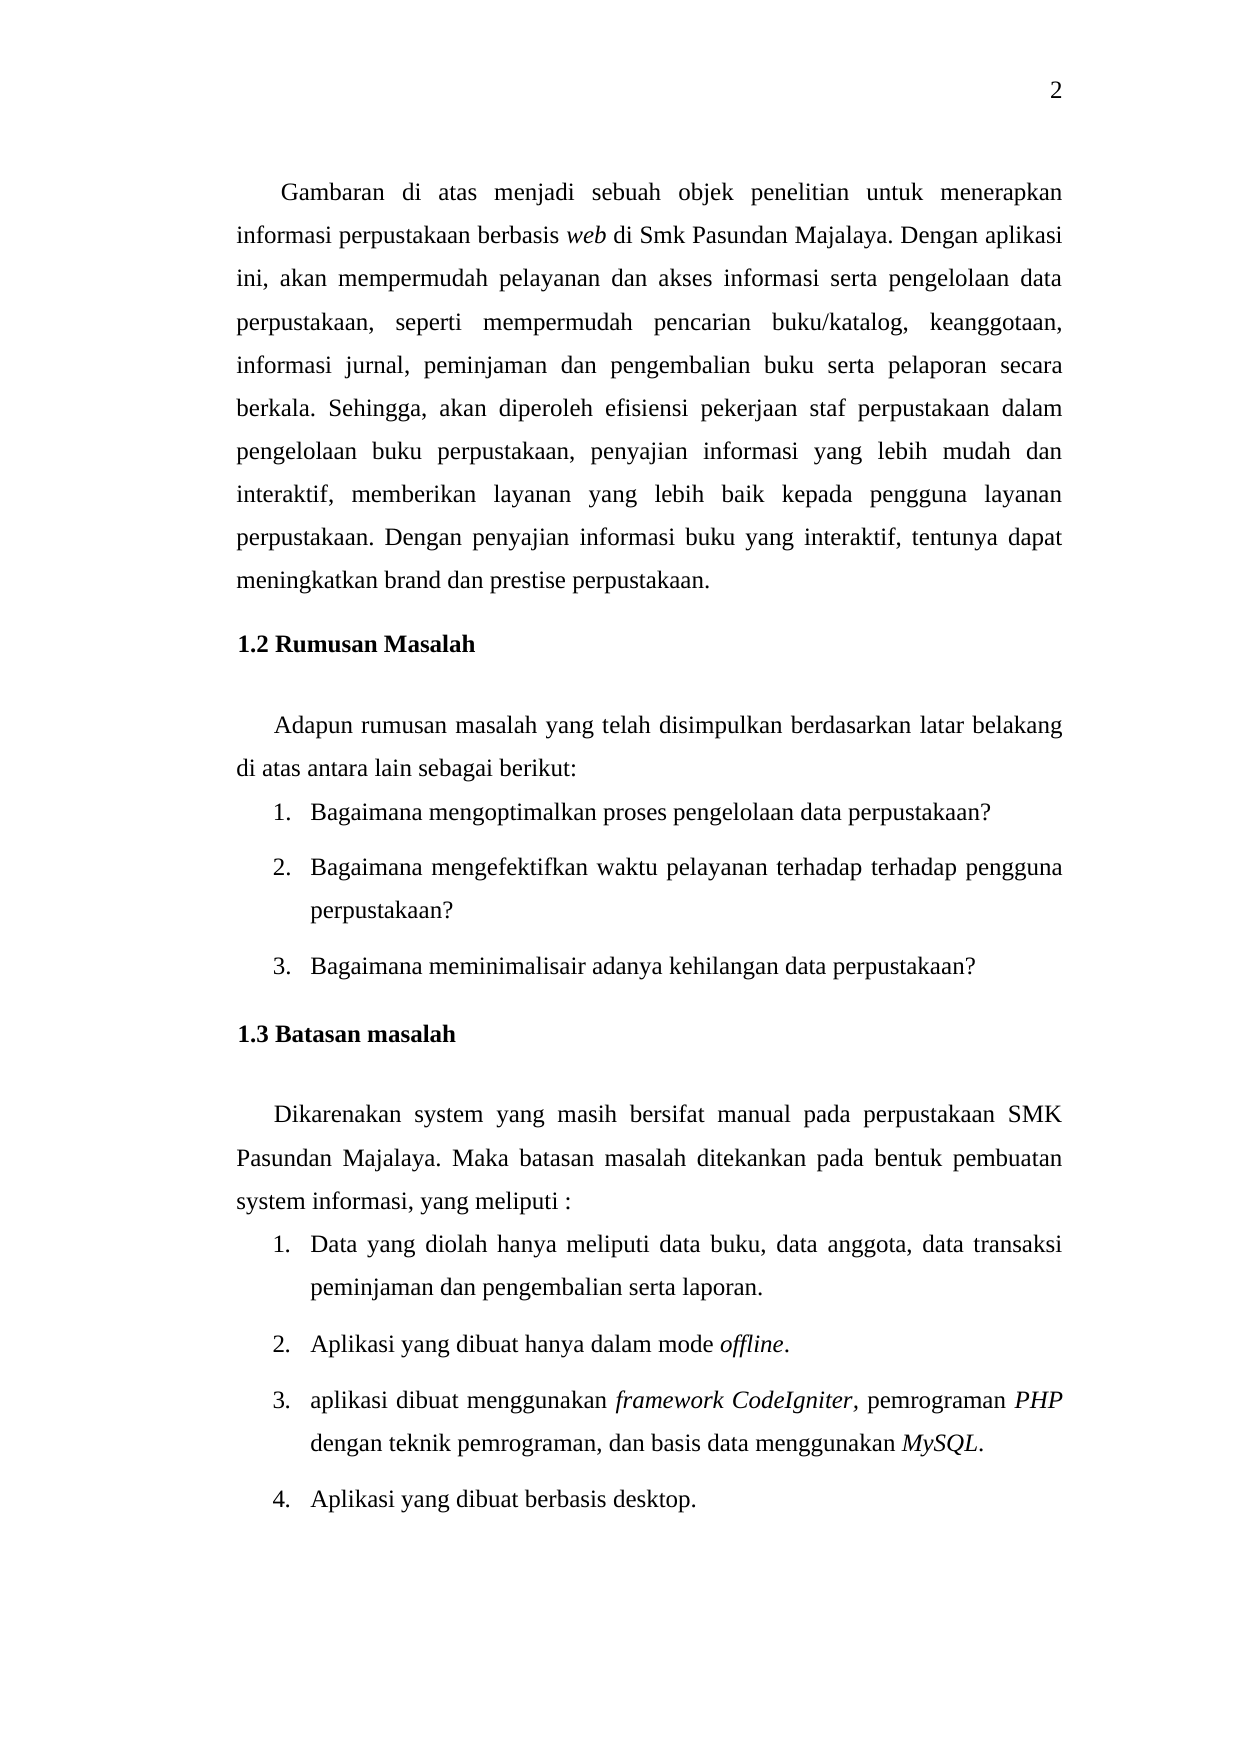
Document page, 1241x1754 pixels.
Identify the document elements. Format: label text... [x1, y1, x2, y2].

list Aplikasi yang dibuat hanya dalam mode offline. [272, 1329, 1063, 1357]
list Bagaimana mengoptimalkan proses pengelolaan data perpustakaan? [273, 797, 1063, 826]
subtitle 1.3 Batasan masalah [237, 1019, 1052, 1048]
list Data yang diolah hanya meliputi data buku, data anggota, data transaksi peminjaman dan pengembalian serta laporan. [272, 1229, 1063, 1301]
subtitle 1.2 Rumusan Masalah [237, 629, 1052, 658]
text Gambaran di atas menjadi sebuah objek penelitian untuk menerapkan informasi perpustakaan berbasis web di Smk Pasundan Majalaya. Dengan aplikasi ini, akan mempermudah pelayanan dan akses informasi serta pengelolaan data perpustakaan, seperti mempermudah pencarian buku/katalog, keanggotaan, informasi jurnal, peminjaman dan pengembalian buku serta pelaporan secara berkala. Sehingga, akan diperoleh efisiensi pekerjaan staf perpustakaan dalam pengelolaan buku perpustakaan, penyajian informasi yang lebih mudah dan interaktif, memberikan layanan yang lebih baik kepada pengguna layanan perpustakaan. Dengan penyajian informasi buku yang interaktif, tentunya dapat meningkatkan brand dan prestise perpustakaan. [236, 177, 1063, 594]
text Dikarenakan system yang masih bersifat manual pada perpustakaan SMK Pasundan Majalaya. Maka batasan masalah ditekankan pada bentuk pembuatan system informasi, yang meliputi : [236, 1099, 1063, 1214]
list Bagaimana mengefektifkan waktu pelayanan terhadap terhadap pengguna perpustakaan? [273, 852, 1063, 924]
list Bagaimana meminimalisair adanya kehilangan data perpustakaan? [273, 951, 1063, 979]
text Adapun rumusan masalah yang telah disimpulkan berdasarkan latar belakang di atas antara lain sebagai berikut: [236, 710, 1063, 782]
list Aplikasi yang dibuat berbasis desktop. [272, 1484, 1063, 1513]
list aplikasi dibuat menggunakan framework CodeIgniter, pemrograman PHP dengan teknik pemrograman, dan basis data menggunakan MySQL. [272, 1385, 1063, 1457]
